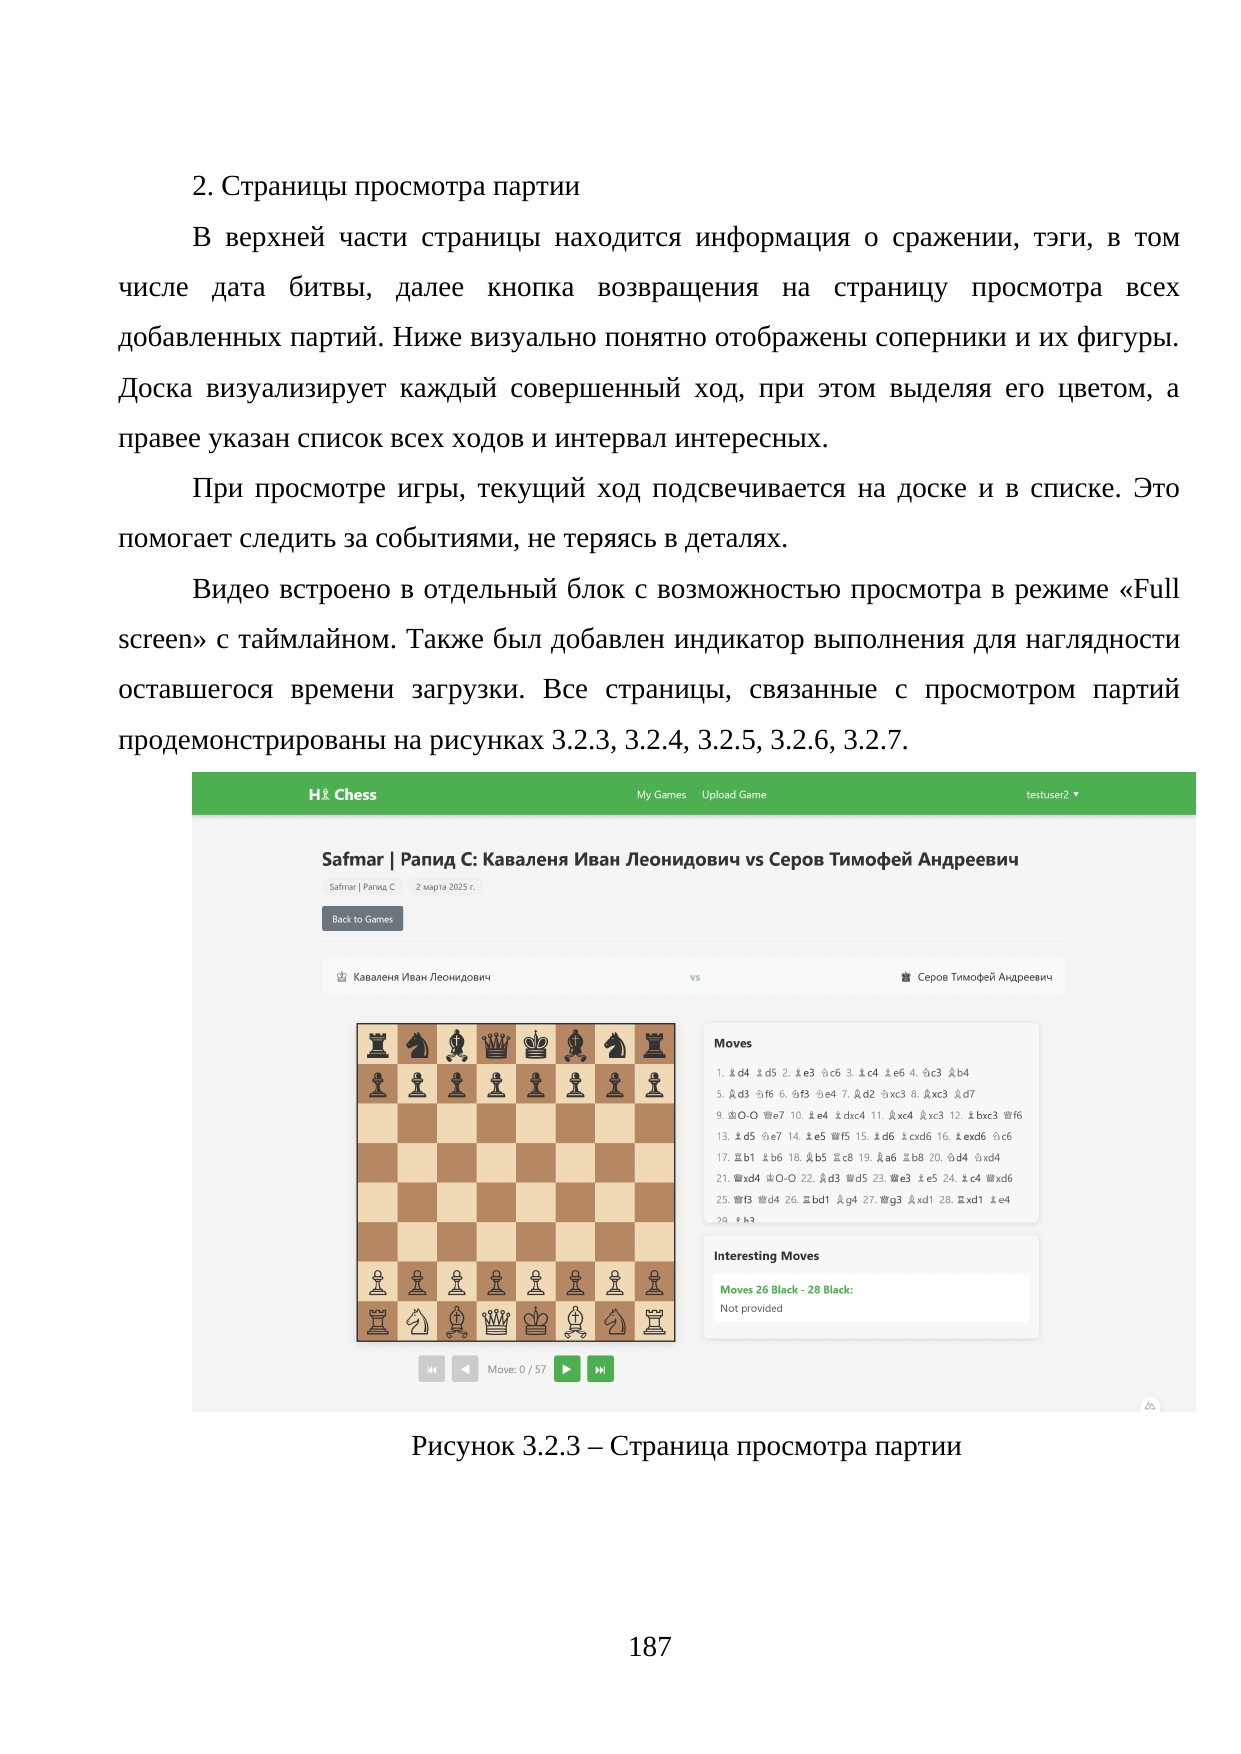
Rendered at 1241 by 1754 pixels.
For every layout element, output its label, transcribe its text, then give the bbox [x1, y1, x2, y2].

text 2. Страницы просмотра партии [118, 168, 1181, 202]
picture [192, 772, 1196, 1412]
text Видео встроено в отдельный блок с возможностью просмотра в режиме «Full screen» с таймлайном. Также был добавлен индикатор выполнения для наглядности оставшегося времени загрузки. Все страницы, связанные с просмотром партий продемонстрированы на рисунках 3.2.3, 3.2.4, 3.2.5, 3.2.6, 3.2.7. [118, 571, 1181, 755]
text При просмотре игры, текущий ход подсвечивается на доске и в списке. Это помогает следить за событиями, не теряясь в деталях. [118, 470, 1181, 554]
text Рисунок 3.2.3 – Страница просмотра партии [118, 1428, 1181, 1462]
text В верхней части страницы находится информация о сражении, тэги, в том числе дата битвы, далее кнопка возвращения на страницу просмотра всех добавленных партий. Ниже визуально понятно отображены соперники и их фигуры. Доска визуализирует каждый совершенный ход, при этом выделяя его цветом, а правее указан список всех ходов и интервал интересных. [118, 219, 1181, 453]
